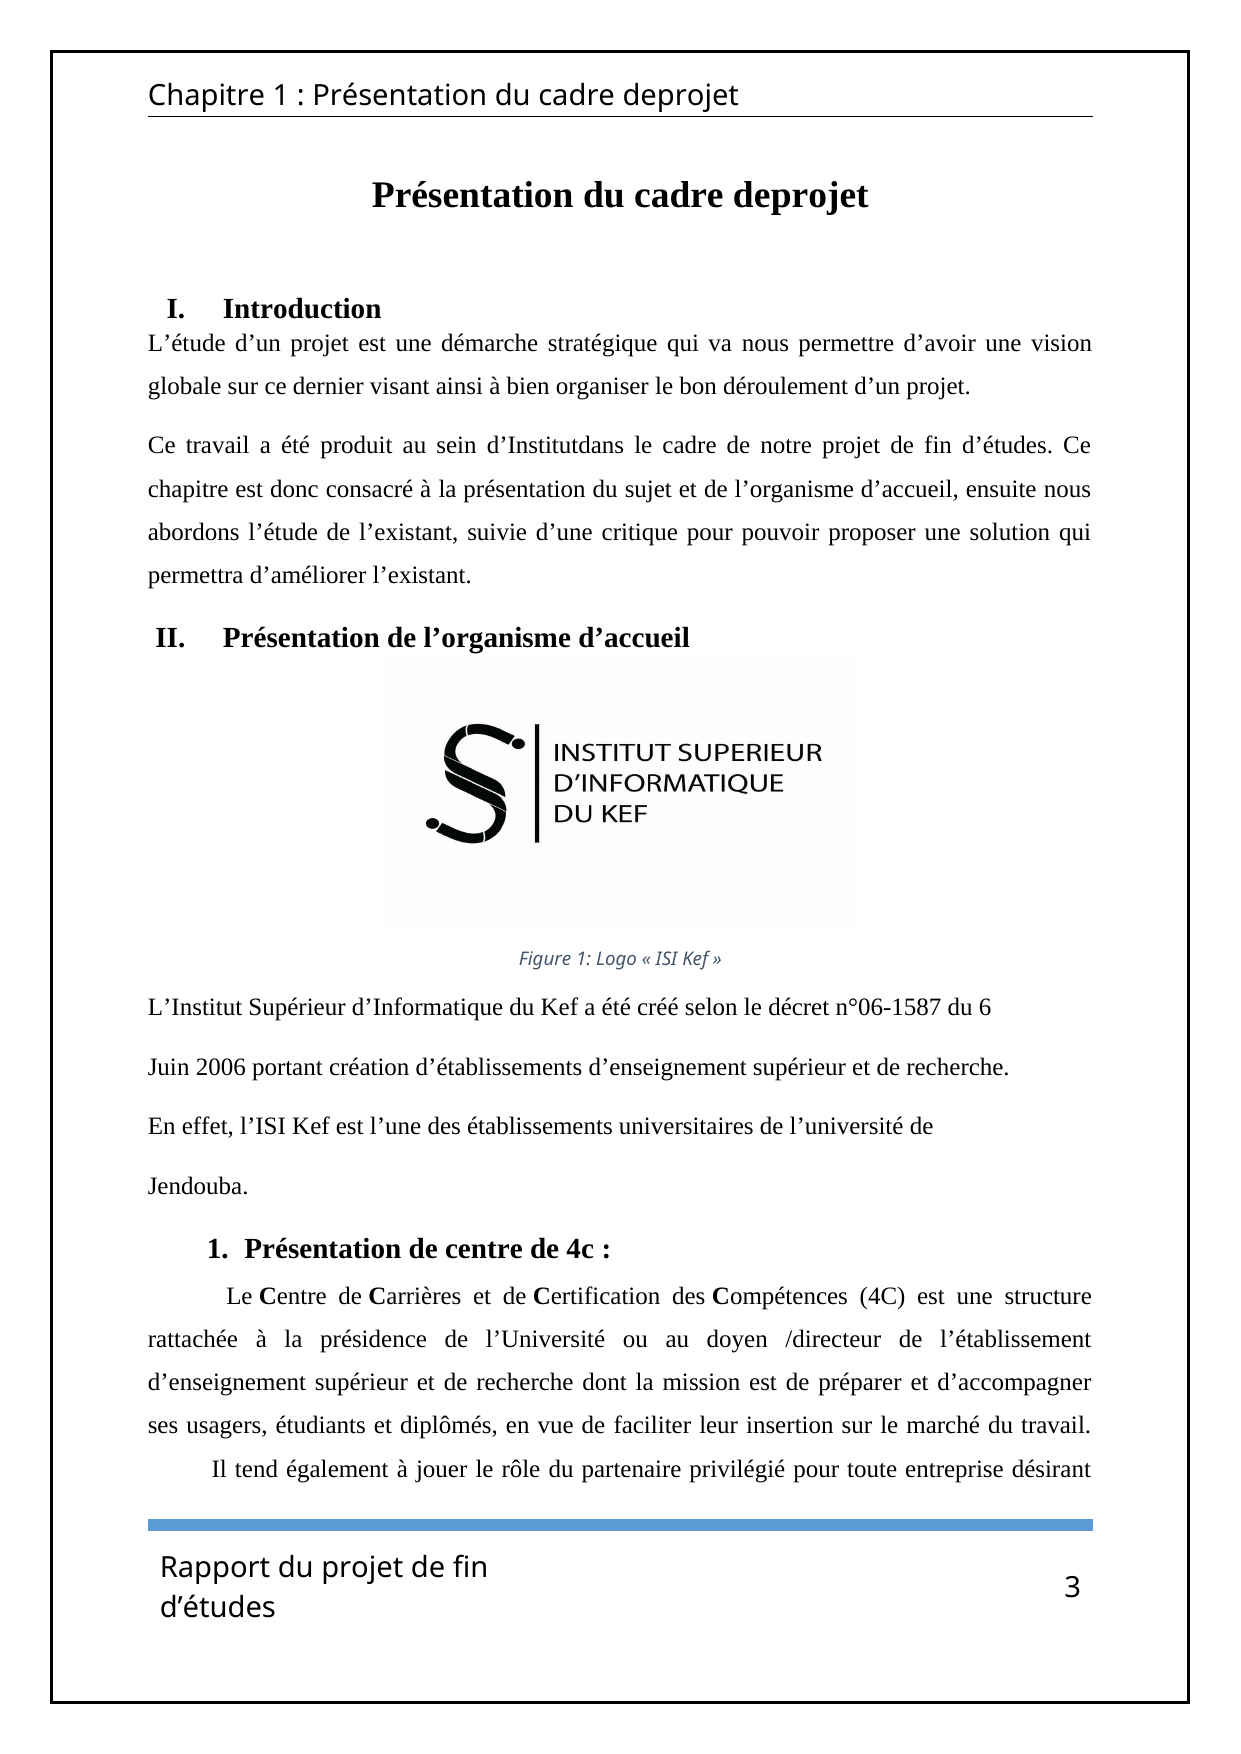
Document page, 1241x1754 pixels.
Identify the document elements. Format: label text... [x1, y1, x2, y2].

subtitle Présentation de centre de 4c : [207, 1231, 1093, 1264]
picture [384, 655, 856, 926]
subtitle Introduction [185, 291, 1093, 325]
text Ce travail a été produit au sein d’Institutdans le cadre de notre projet de fin d’études. Ce chapitre est donc consacré à la présentation du sujet et de l’organisme d’accueil, ensuite nous abordons l’étude de l’existant, suivie d’une critique pour pouvoir proposer une solution qui permettra d’améliorer l’existant. [148, 431, 1093, 589]
text En effet, l’ISI Kef est l’une des établissements universitaires de l’université de [148, 1111, 1093, 1140]
subtitle Présentation de l’organisme d’accueil [185, 620, 1093, 653]
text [148, 1281, 1093, 1482]
text L’Institut Supérieur d’Informatique du Kef a été créé selon le décret n°06-1587 du 6 [148, 992, 1093, 1021]
text Jendouba. [148, 1171, 1093, 1200]
subtitle Présentation du cadre deprojet [148, 173, 1093, 216]
text L’étude d’un projet est une démarche stratégique qui va nous permettre d’avoir une vision globale sur ce dernier visant ainsi à bien organiser le bon déroulement d’un projet. [148, 328, 1093, 399]
text Juin 2006 portant création d’établissements d’enseignement supérieur et de recherche. [148, 1052, 1093, 1080]
